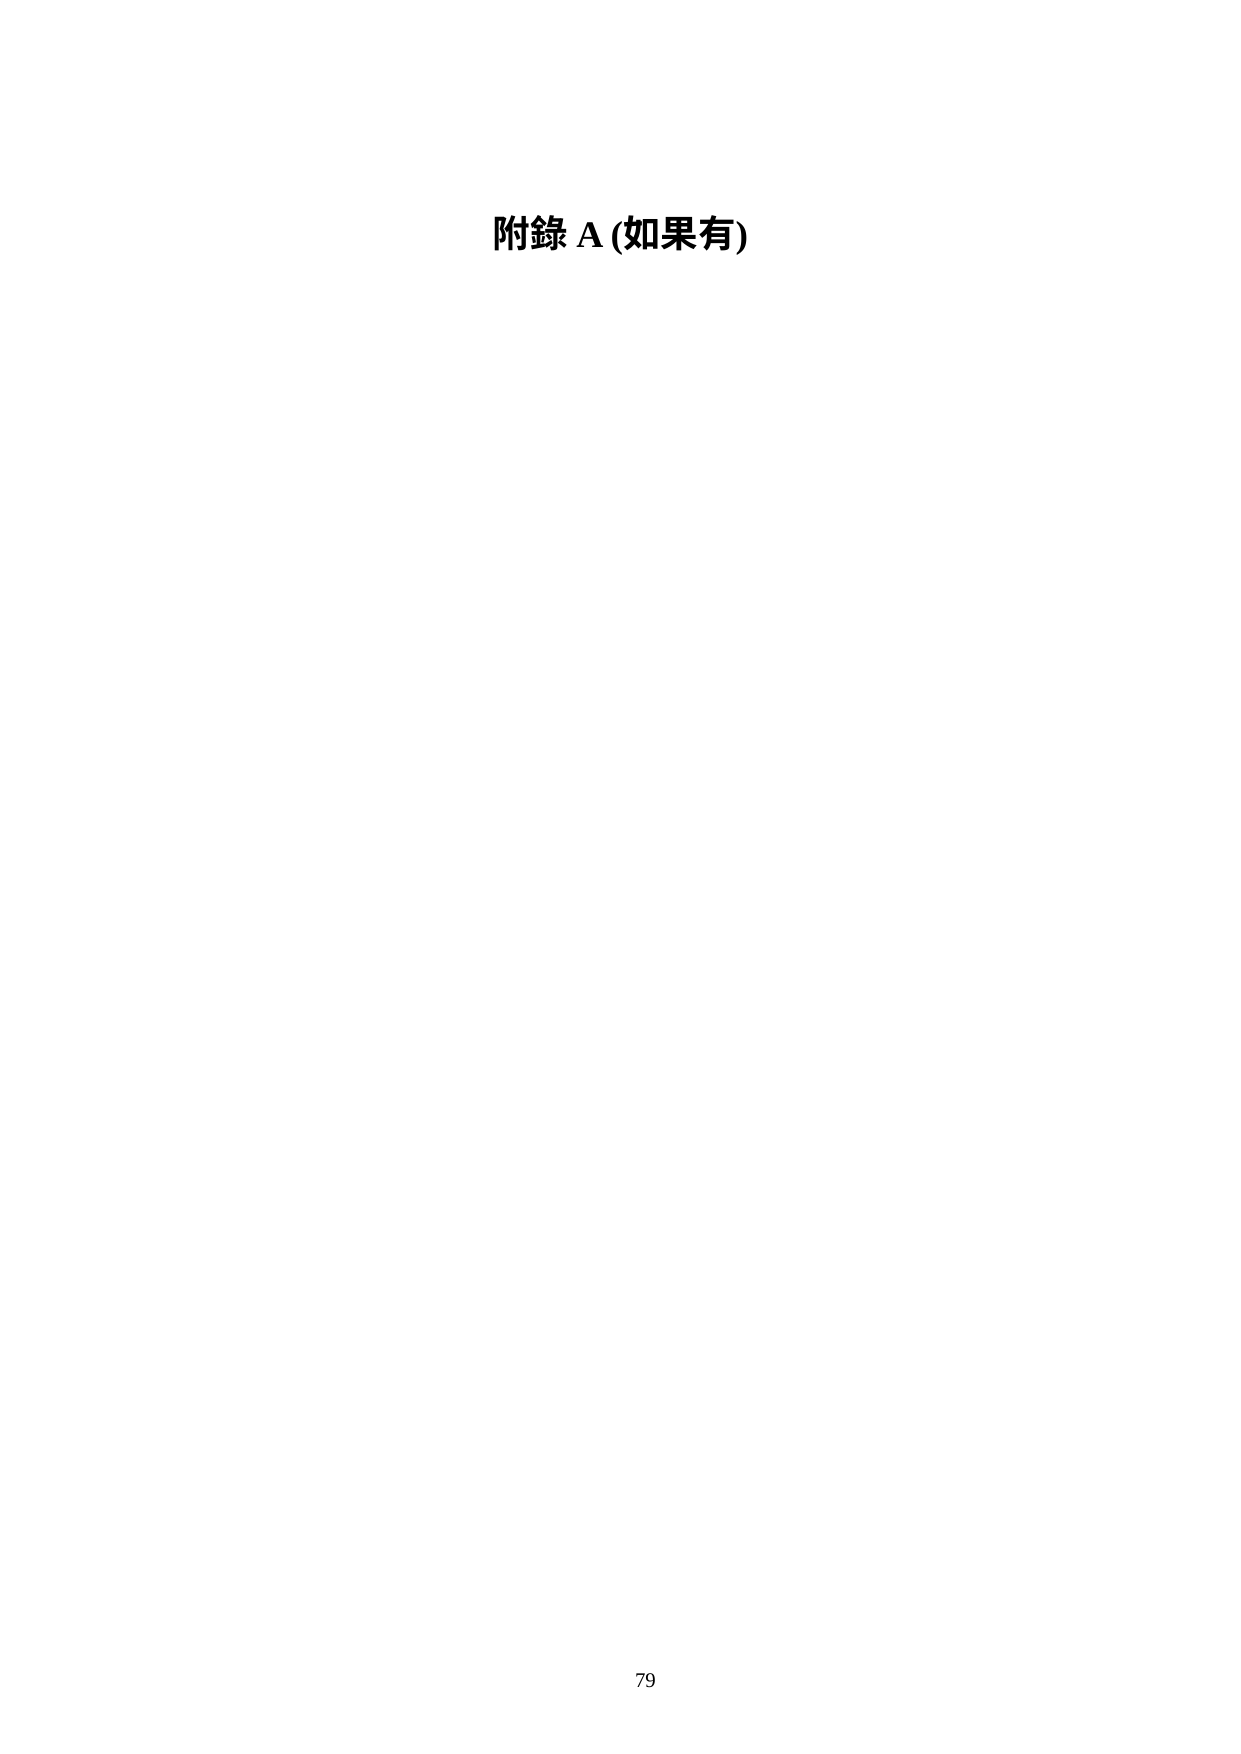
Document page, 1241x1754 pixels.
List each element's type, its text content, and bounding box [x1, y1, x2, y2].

subtitle 附錄 A (如果有) [177, 194, 1063, 269]
